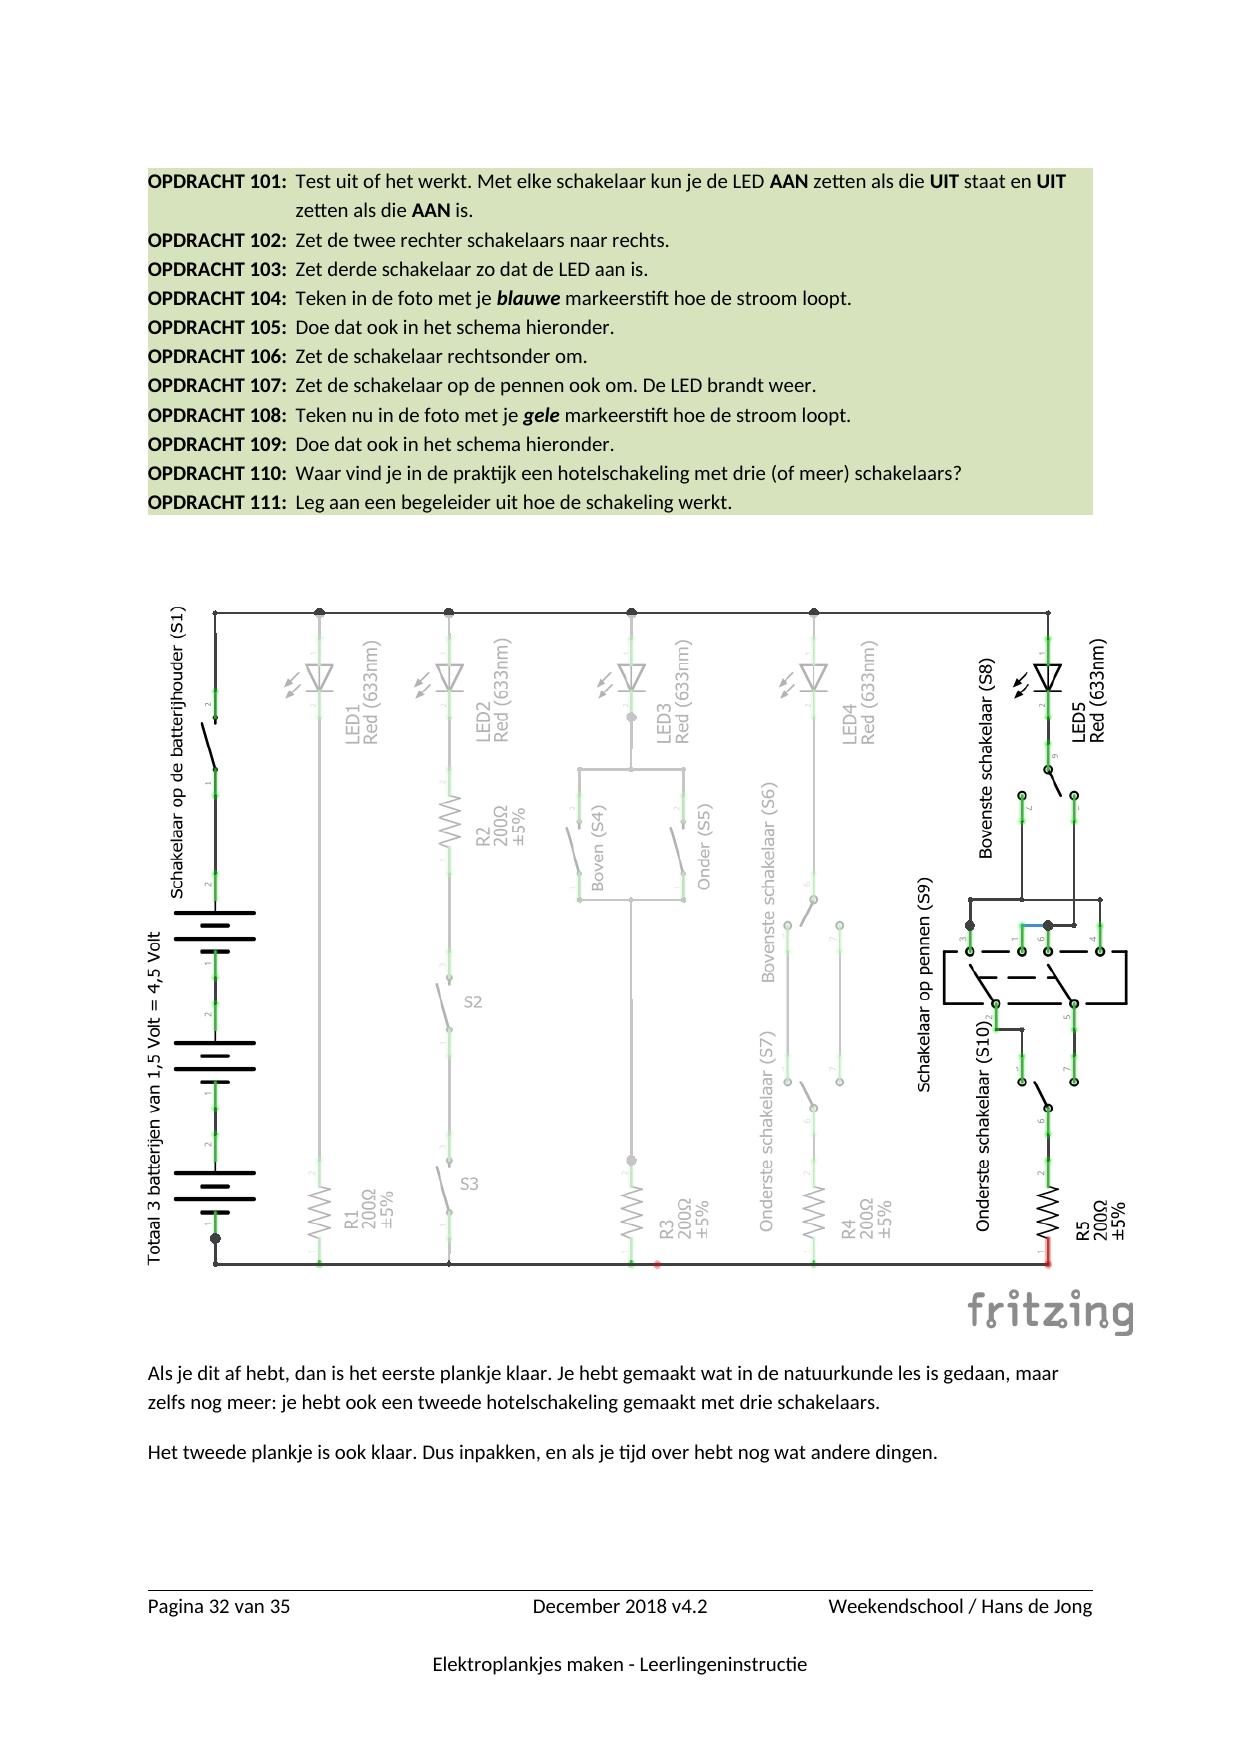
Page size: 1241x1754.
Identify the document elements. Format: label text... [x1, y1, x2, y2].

text Zet de twee rechter schakelaars naar rechts. [148, 227, 1093, 252]
text Doe dat ook in het schema hieronder. [148, 314, 1093, 340]
text Zet de schakelaar rechtsonder om. [148, 343, 1093, 369]
text Het tweede plankje is ook klaar. Dus inpakken, en als je tijd over hebt nog wat andere dingen. [148, 1439, 1093, 1464]
text Teken in de foto met je blauwe markeerstift hoe de stroom loopt. [148, 285, 1093, 311]
text Zet de schakelaar op de pennen ook om. De LED brandt weer. [148, 373, 1093, 398]
text Leg aan een begeleider uit hoe de schakeling werkt. [148, 489, 1093, 515]
text Teken nu in de foto met je gele markeerstift hoe de stroom loopt. [148, 402, 1093, 427]
text Test uit of het werkt. Met elke schakelaar kun je de LED AAN zetten als die UIT staat en UIT zetten als die AAN is. [148, 168, 1093, 223]
text Waar vind je in de praktijk een hotelschakeling met drie (of meer) schakelaars? [148, 460, 1093, 486]
text Zet derde schakelaar zo dat de LED aan is. [148, 256, 1093, 281]
text Doe dat ook in het schema hieronder. [148, 431, 1093, 456]
picture [147, 568, 1133, 1336]
text Als je dit af hebt, dan is het eerste plankje klaar. Je hebt gemaakt wat in de natuurkunde les is gedaan, maar zelfs nog meer: je hebt ook een tweede hotelschakeling gemaakt met drie schakelaars. [148, 1360, 1093, 1414]
